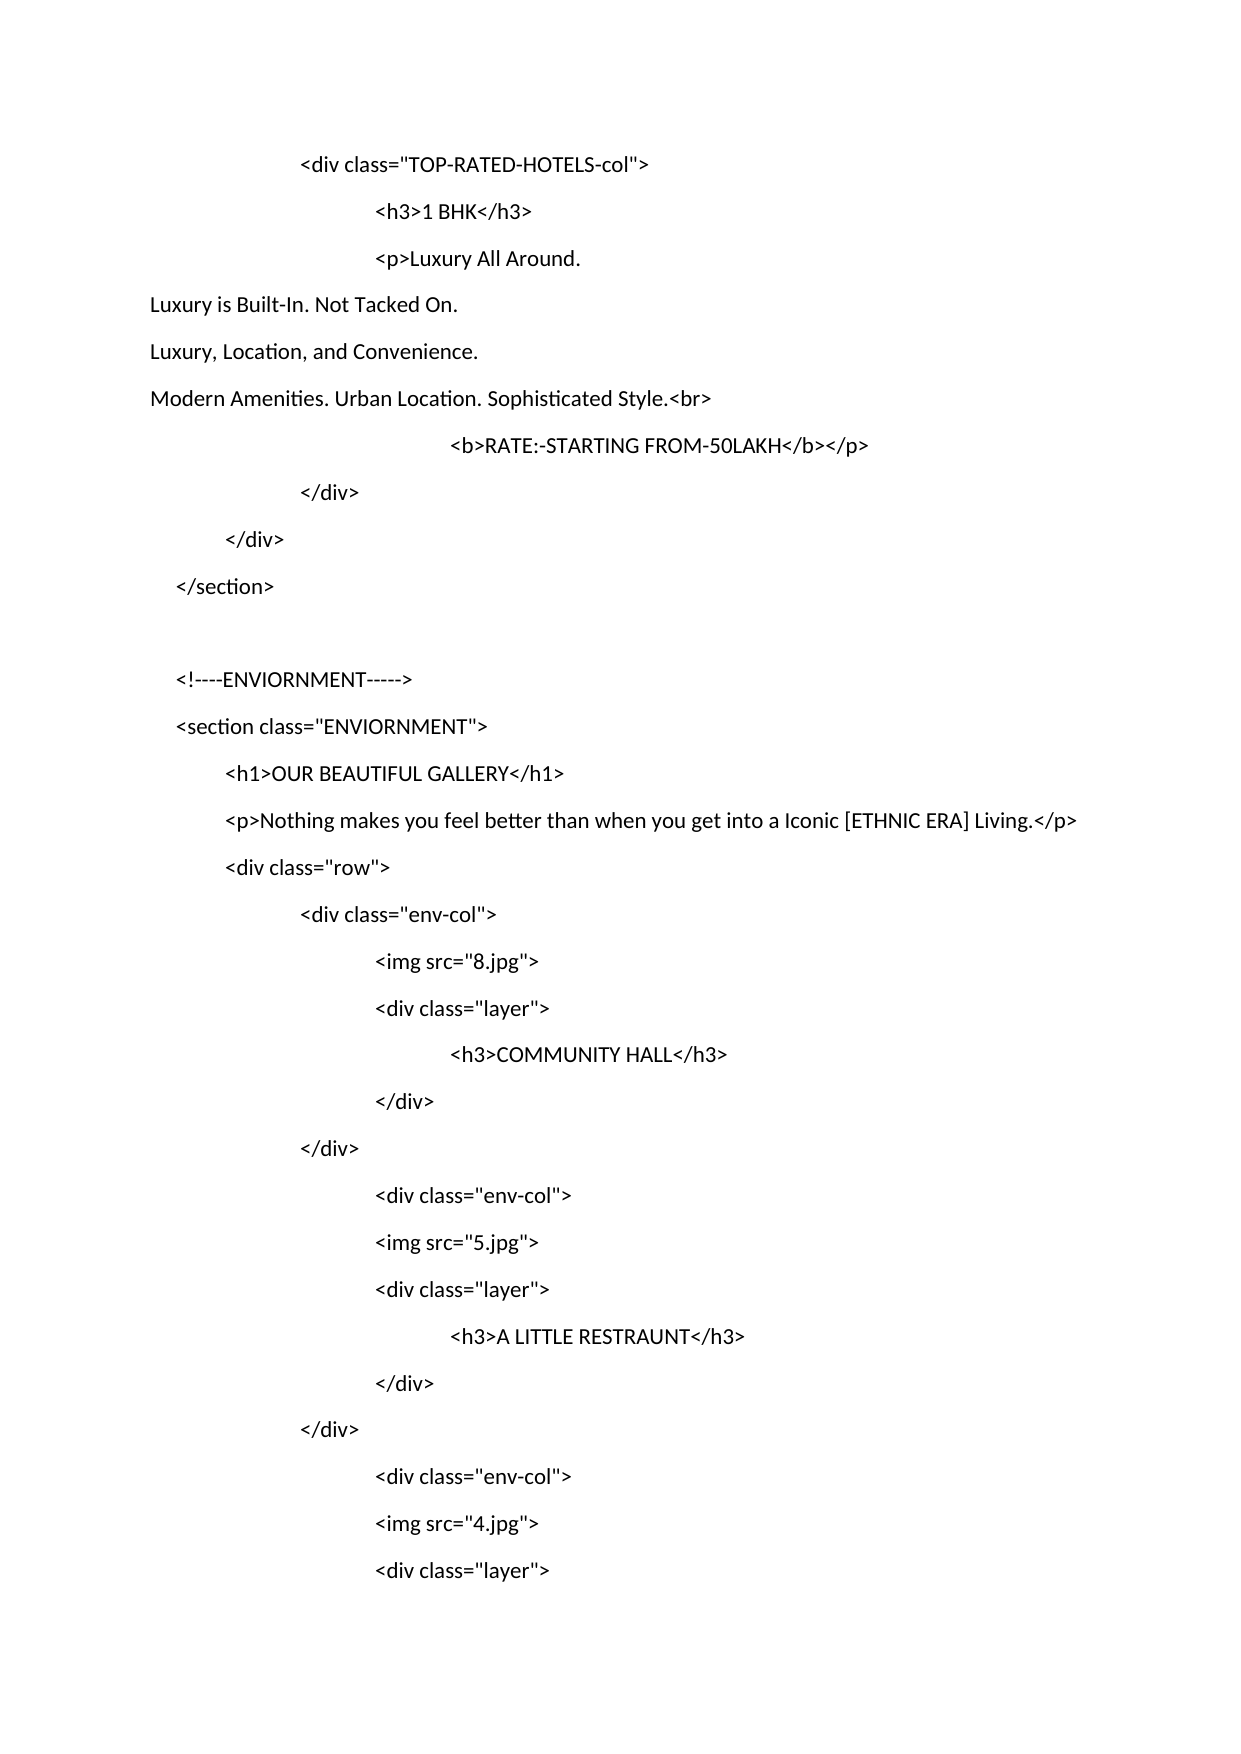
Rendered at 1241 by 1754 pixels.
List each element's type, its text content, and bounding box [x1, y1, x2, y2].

text <section class="ENVIORNMENT"> [150, 712, 1090, 741]
text <h1>OUR BEAUTIFUL GALLERY</h1> [150, 759, 1090, 787]
text <div class="env-col"> [150, 1462, 1090, 1491]
text <b>RATE:-STARTING FROM-50LAKH</b></p> [150, 431, 1090, 459]
text <h3>A LITTLE RESTRAUNT</h3> [150, 1322, 1090, 1350]
text <p>Luxury All Around. [150, 244, 1090, 272]
text <h3>1 BHK</h3> [150, 197, 1090, 225]
text <img src="8.jpg"> [150, 947, 1090, 975]
text <div class="layer"> [150, 1275, 1090, 1303]
text </div> [150, 1134, 1090, 1162]
text <img src="5.jpg"> [150, 1228, 1090, 1256]
text Luxury, Location, and Convenience. [150, 337, 1090, 366]
text </div> [150, 1369, 1090, 1397]
text <h3>COMMUNITY HALL</h3> [150, 1041, 1090, 1069]
text <div class="TOP-RATED-HOTELS-col"> [150, 150, 1090, 178]
text Luxury is Built-In. Not Tacked On. [150, 291, 1090, 319]
text </div> [150, 525, 1090, 553]
text </div> [150, 478, 1090, 506]
text <div class="env-col"> [150, 1181, 1090, 1209]
text <p>Nothing makes you feel better than when you get into a Iconic [ETHNIC ERA] Living.</p> [150, 806, 1090, 834]
text <div class="layer"> [150, 1556, 1090, 1584]
text <!----ENVIORNMENT-----> [150, 666, 1090, 694]
text <img src="4.jpg"> [150, 1509, 1090, 1537]
text </section> [150, 572, 1090, 600]
text <div class="row"> [150, 853, 1090, 881]
text <div class="layer"> [150, 994, 1090, 1022]
text <div class="env-col"> [150, 900, 1090, 928]
text </div> [150, 1416, 1090, 1444]
text </div> [150, 1087, 1090, 1116]
text Modern Amenities. Urban Location. Sophisticated Style.<br> [150, 384, 1090, 412]
